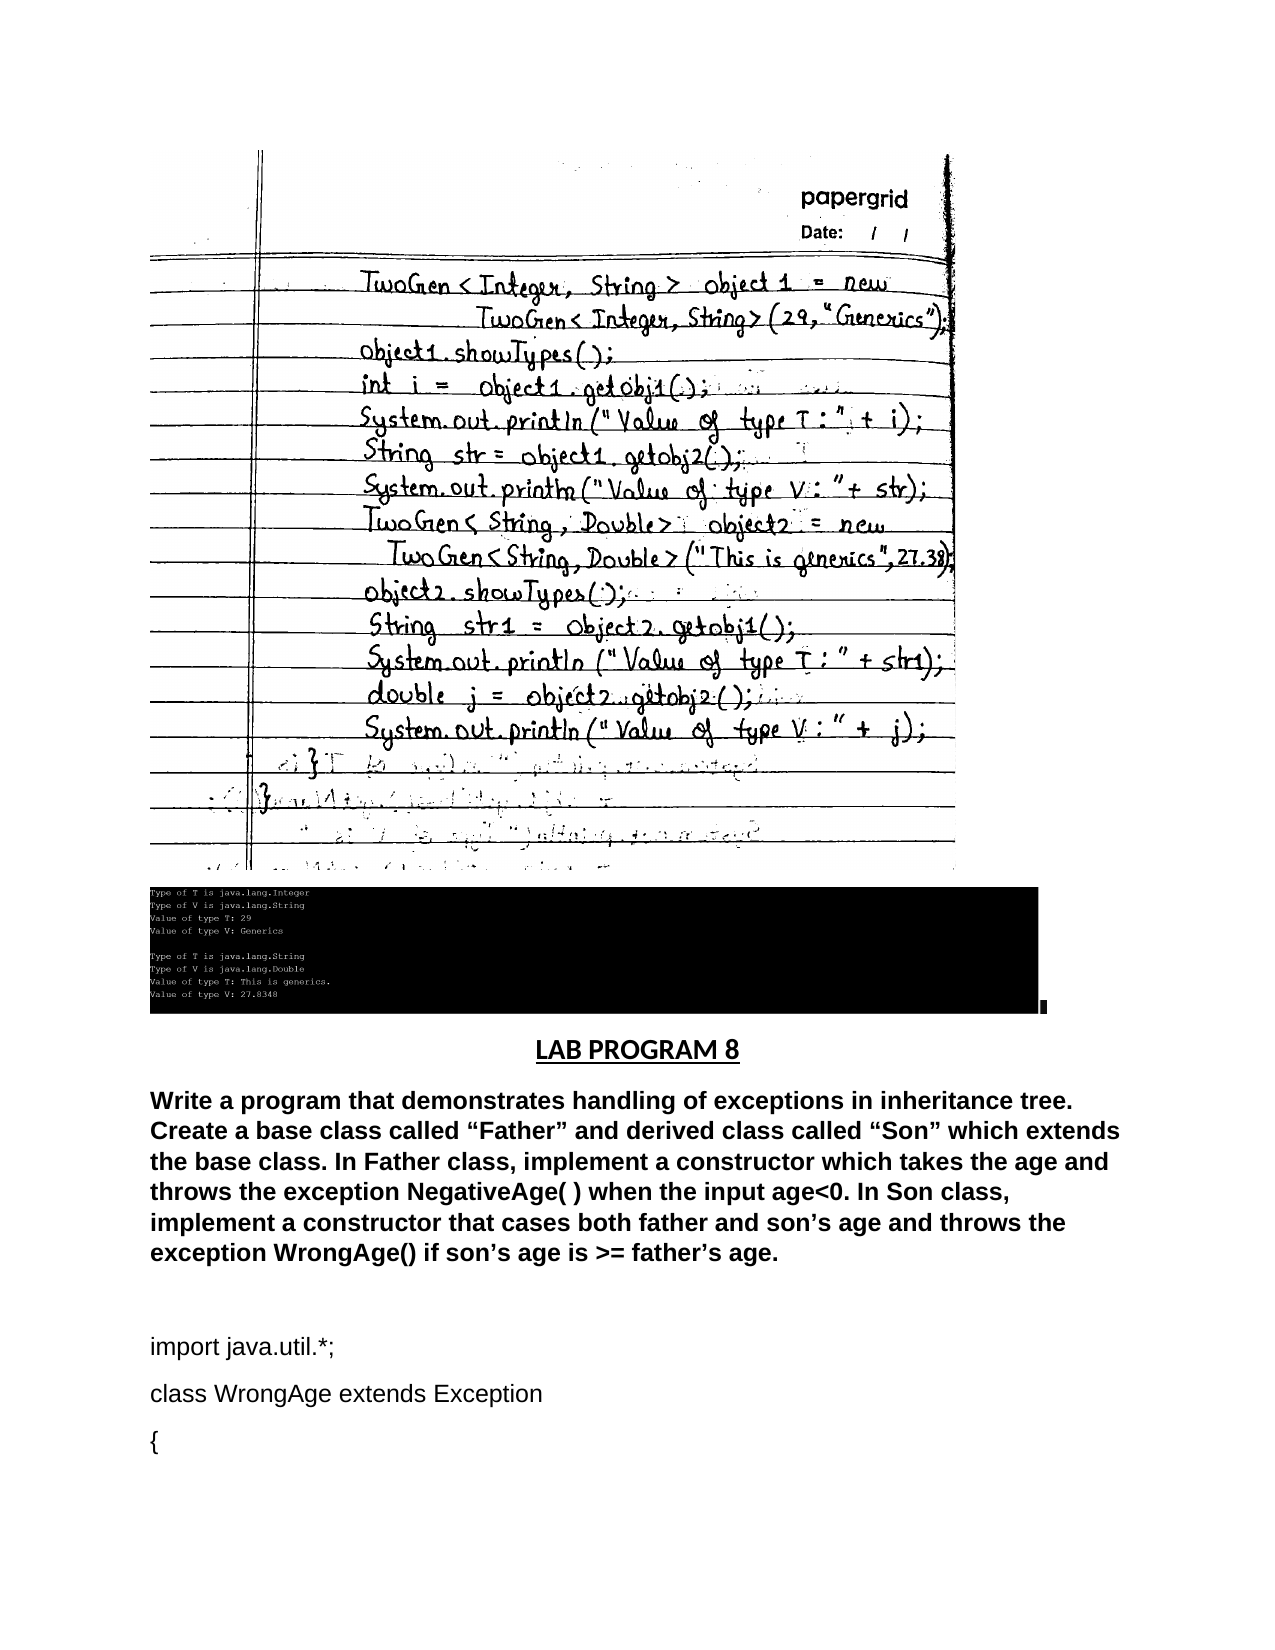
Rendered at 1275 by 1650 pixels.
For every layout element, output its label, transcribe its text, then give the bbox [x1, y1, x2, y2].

picture [150, 887, 1047, 1014]
text Write a program that demonstrates handling of exceptions in inheritance tree. Create a base class called “Father” and derived class called “Son” which extends the base class. In Father class, implement a constructor which takes the age and throws the exception NegativeAge( ) when the input age<0. In Son class, implement a constructor that cases both father and son’s age and throws the exception WrongAge() if son’s age is >= father’s age. [150, 1086, 1125, 1267]
text import java.util.*; [150, 1332, 1125, 1361]
text LAB PROGRAM 8 [150, 1031, 1125, 1067]
text class WrongAge extends Exception [150, 1379, 1125, 1408]
text { [150, 1426, 1125, 1455]
